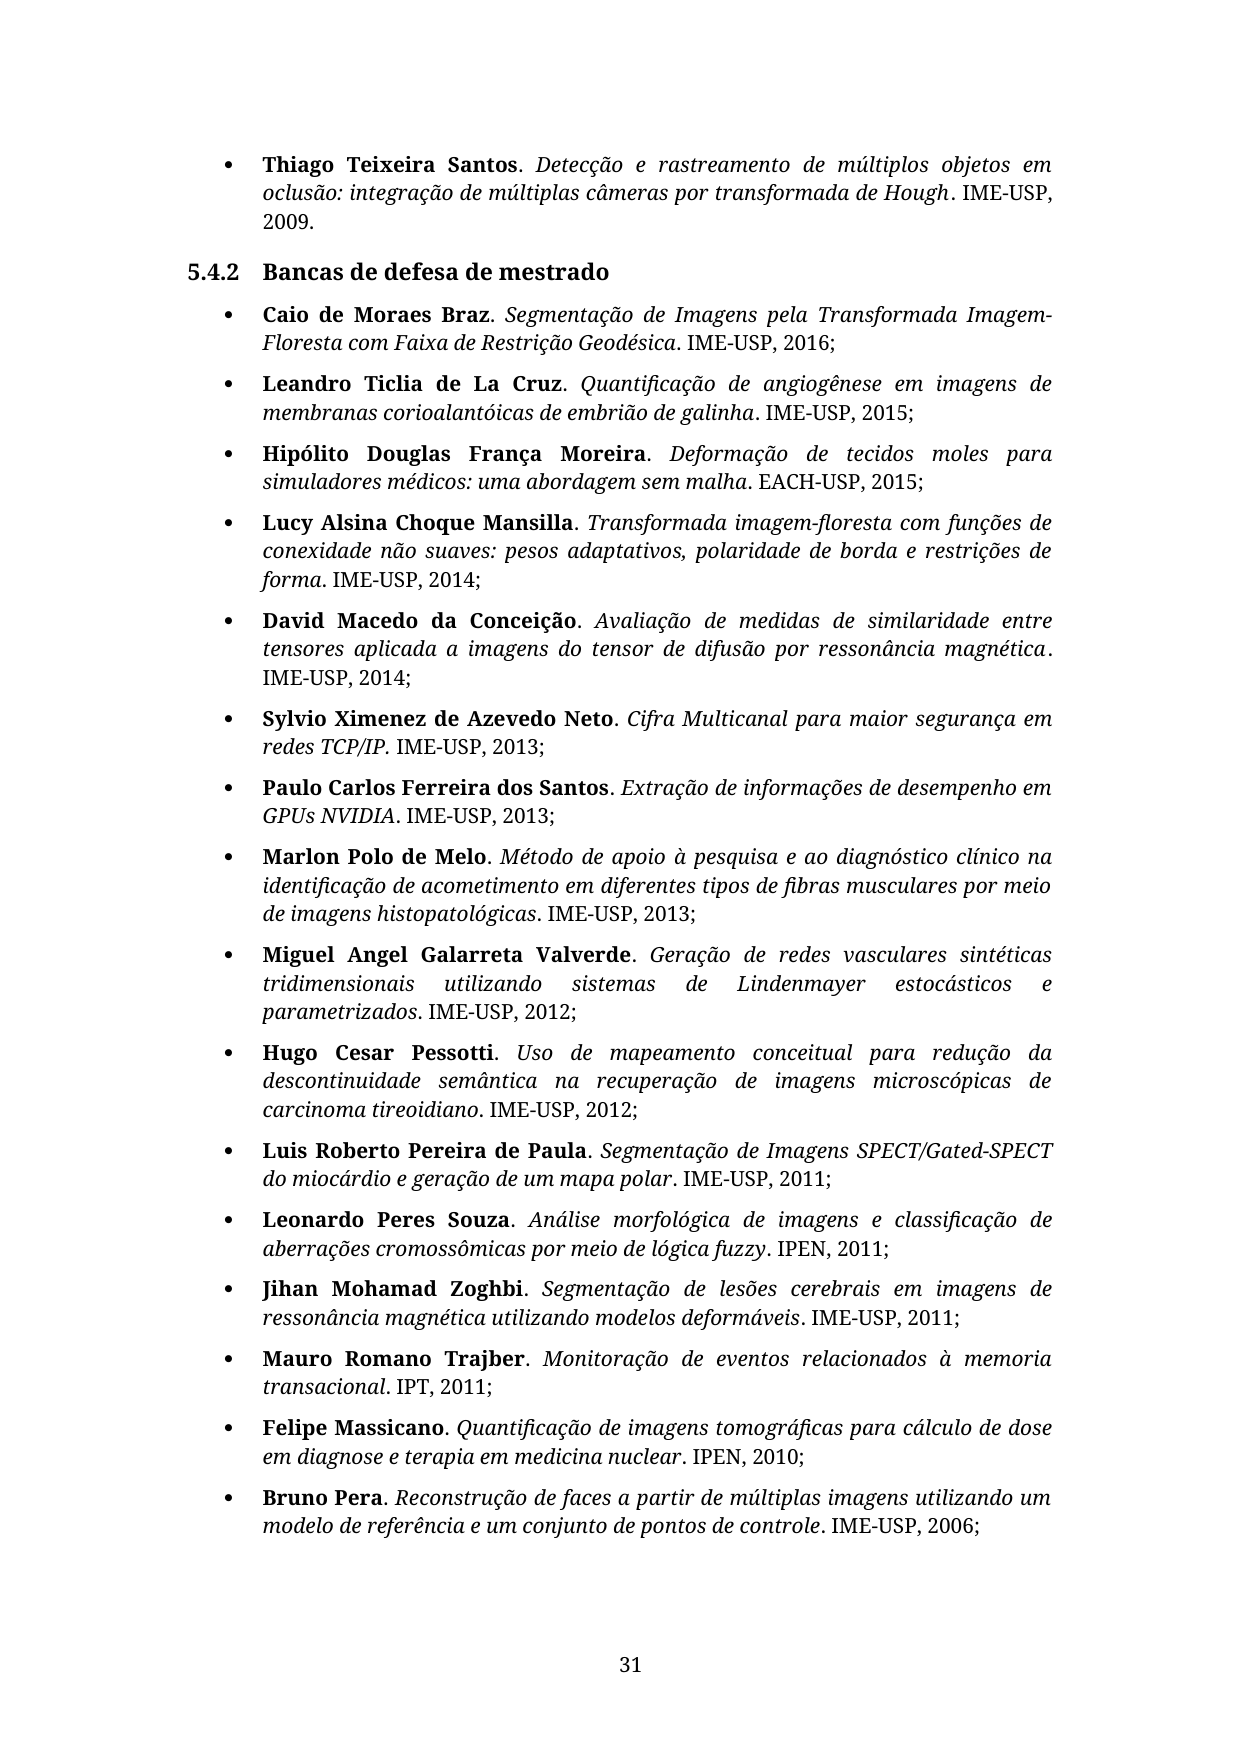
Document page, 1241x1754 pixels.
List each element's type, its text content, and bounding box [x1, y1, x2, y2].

list Paulo Carlos Ferreira dos Santos. Extração de informações de desempenho em GPUs NVIDIA. IME-USP, 2013; [225, 773, 1053, 830]
list Hugo Cesar Pessotti. Uso de mapeamento conceitual para redução da descontinuidade semântica na recuperação de imagens microscópicas de carcinoma tireoidiano. IME-USP, 2012; [225, 1038, 1053, 1123]
list Lucy Alsina Choque Mansilla. Transformada imagem-floresta com funções de conexidade não suaves: pesos adaptativos, polaridade de borda e restrições de forma. IME-USP, 2014; [225, 508, 1053, 593]
list Marlon Polo de Melo. Método de apoio à pesquisa e ao diagnóstico clínico na identificação de acometimento em diferentes tipos de fibras musculares por meio de imagens histopatológicas. IME-USP, 2013; [225, 842, 1053, 928]
list Mauro Romano Trajber. Monitoração de eventos relacionados à memoria transacional. IPT, 2011; [225, 1344, 1053, 1401]
list Bruno Pera. Reconstrução de faces a partir de múltiplas imagens utilizando um modelo de referência e um conjunto de pontos de controle. IME-USP, 2006; [225, 1483, 1053, 1539]
list Sylvio Ximenez de Azevedo Neto. Cifra Multicanal para maior segurança em redes TCP/IP. IME-USP, 2013; [225, 704, 1053, 761]
list Caio de Moraes Braz. Segmentação de Imagens pela Transformada Imagem-Floresta com Faixa de Restrição Geodésica. IME-USP, 2016; [225, 300, 1053, 357]
list Leandro Ticlia de La Cruz. Quantificação de angiogênese em imagens de membranas corioalantóicas de embrião de galinha. IME-USP, 2015; [225, 369, 1053, 426]
list Thiago Teixeira Santos. Detecção e rastreamento de múltiplos objetos em oclusão: integração de múltiplas câmeras por transformada de Hough. IME-USP, 2009. [225, 150, 1053, 235]
list David Macedo da Conceição. Avaliação de medidas de similaridade entre tensores aplicada a imagens do tensor de difusão por ressonância magnética. IME-USP, 2014; [225, 606, 1053, 691]
list Jihan Mohamad Zoghbi. Segmentação de lesões cerebrais em imagens de ressonância magnética utilizando modelos deformáveis. IME-USP, 2011; [225, 1274, 1053, 1331]
list Hipólito Douglas França Moreira. Deformação de tecidos moles para simuladores médicos: uma abordagem sem malha. EACH-USP, 2015; [225, 439, 1053, 496]
subtitle Bancas de defesa de mestrado [187, 256, 1053, 287]
list Leonardo Peres Souza. Análise morfológica de imagens e classificação de aberrações cromossômicas por meio de lógica fuzzy. IPEN, 2011; [225, 1205, 1053, 1262]
list Felipe Massicano. Quantificação de imagens tomográficas para cálculo de dose em diagnose e terapia em medicina nuclear. IPEN, 2010; [225, 1413, 1053, 1470]
list Miguel Angel Galarreta Valverde. Geração de redes vasculares sintéticas tridimensionais utilizando sistemas de Lindenmayer estocásticos e parametrizados. IME-USP, 2012; [225, 940, 1053, 1026]
list Luis Roberto Pereira de Paula. Segmentação de Imagens SPECT/Gated-SPECT do miocárdio e geração de um mapa polar. IME-USP, 2011; [225, 1136, 1053, 1193]
